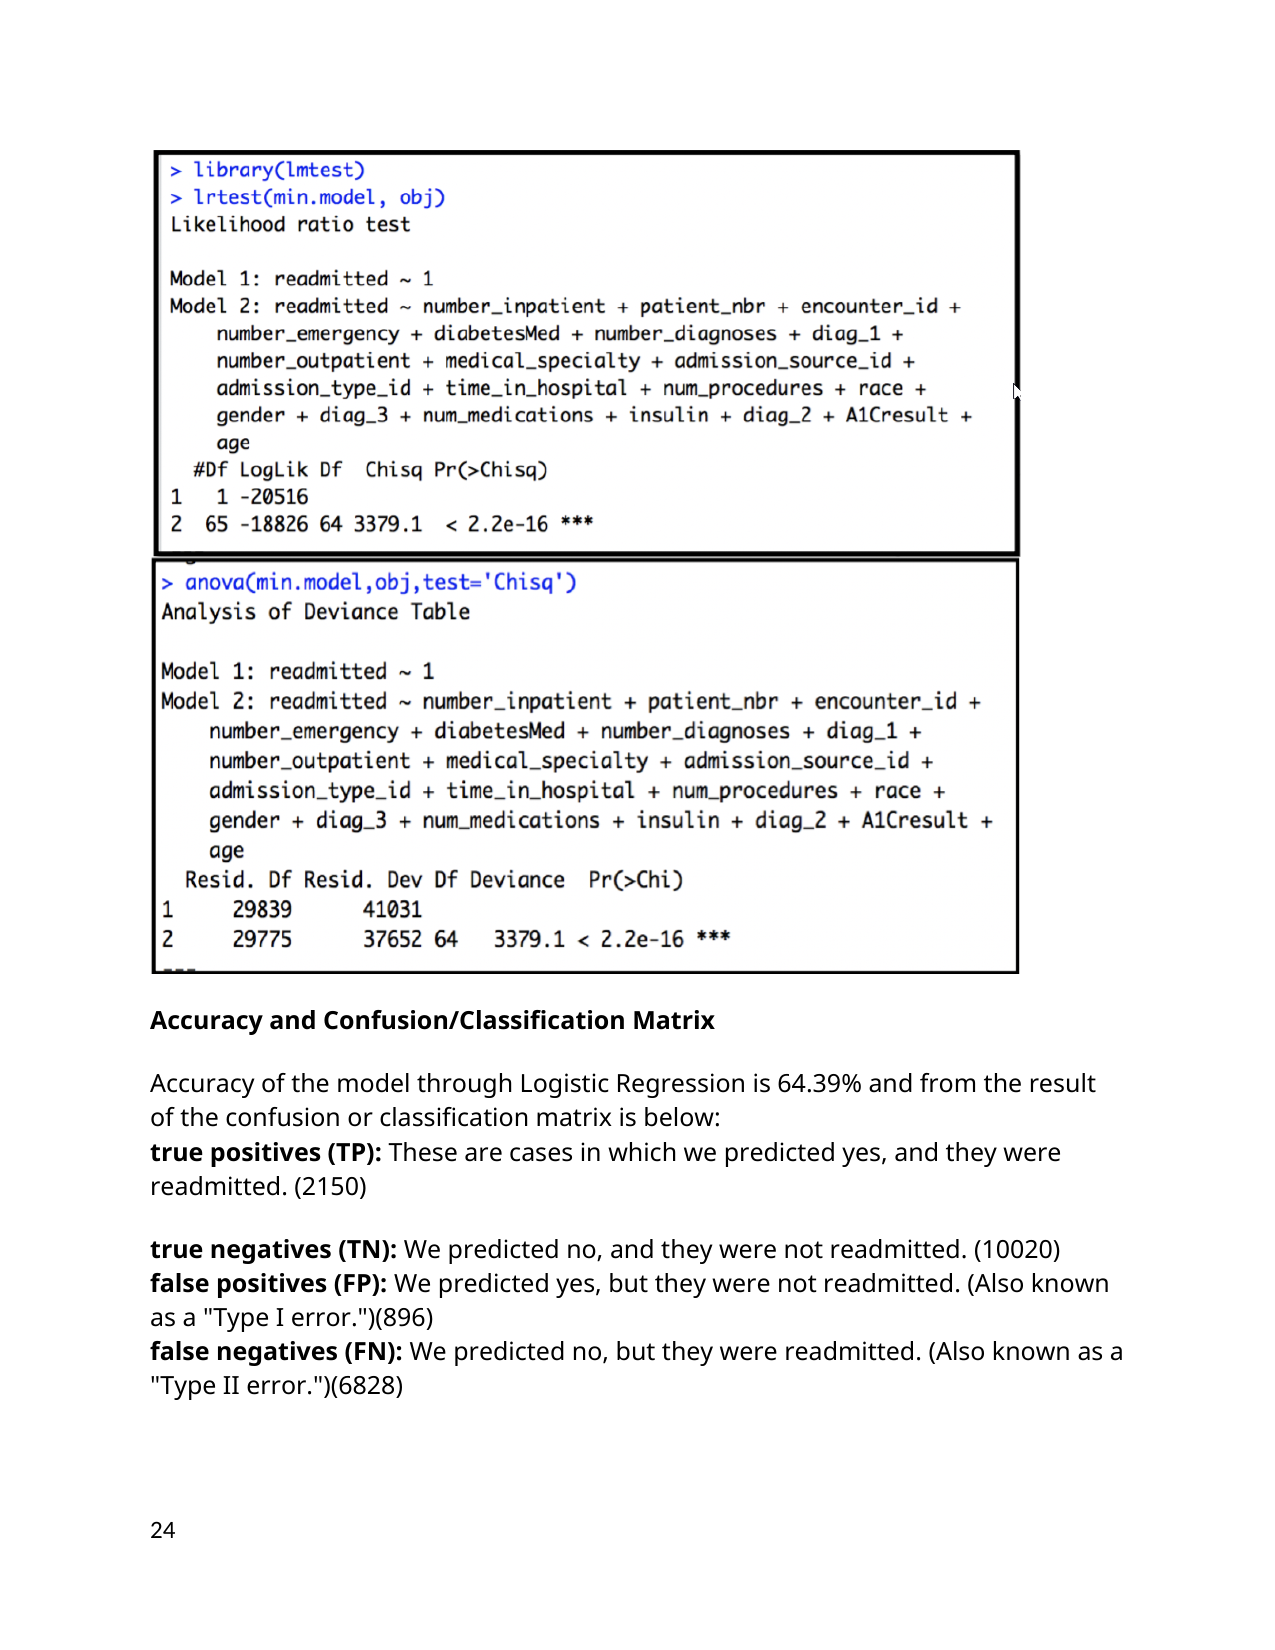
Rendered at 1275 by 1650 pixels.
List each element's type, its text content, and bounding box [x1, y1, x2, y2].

text Accuracy of the model through Logistic Regression is 64.39% and from the result of the confusion or classification matrix is below: true positives (TP): These are cases in which we predicted yes, and they were readmitted. (2150) [150, 1066, 1125, 1202]
text Accuracy and Confusion/Classification Matrix [150, 1003, 1125, 1037]
text true negatives (TN): We predicted no, and they were not readmitted. (10020) false positives (FP): We predicted yes, but they were not readmitted. (Also known as a "Type I error.")(896) false negatives (FN): We predicted no, but they were readmitted. (Also known as a "Type II error.")(6828) [150, 1231, 1125, 1402]
picture [150, 150, 1021, 974]
